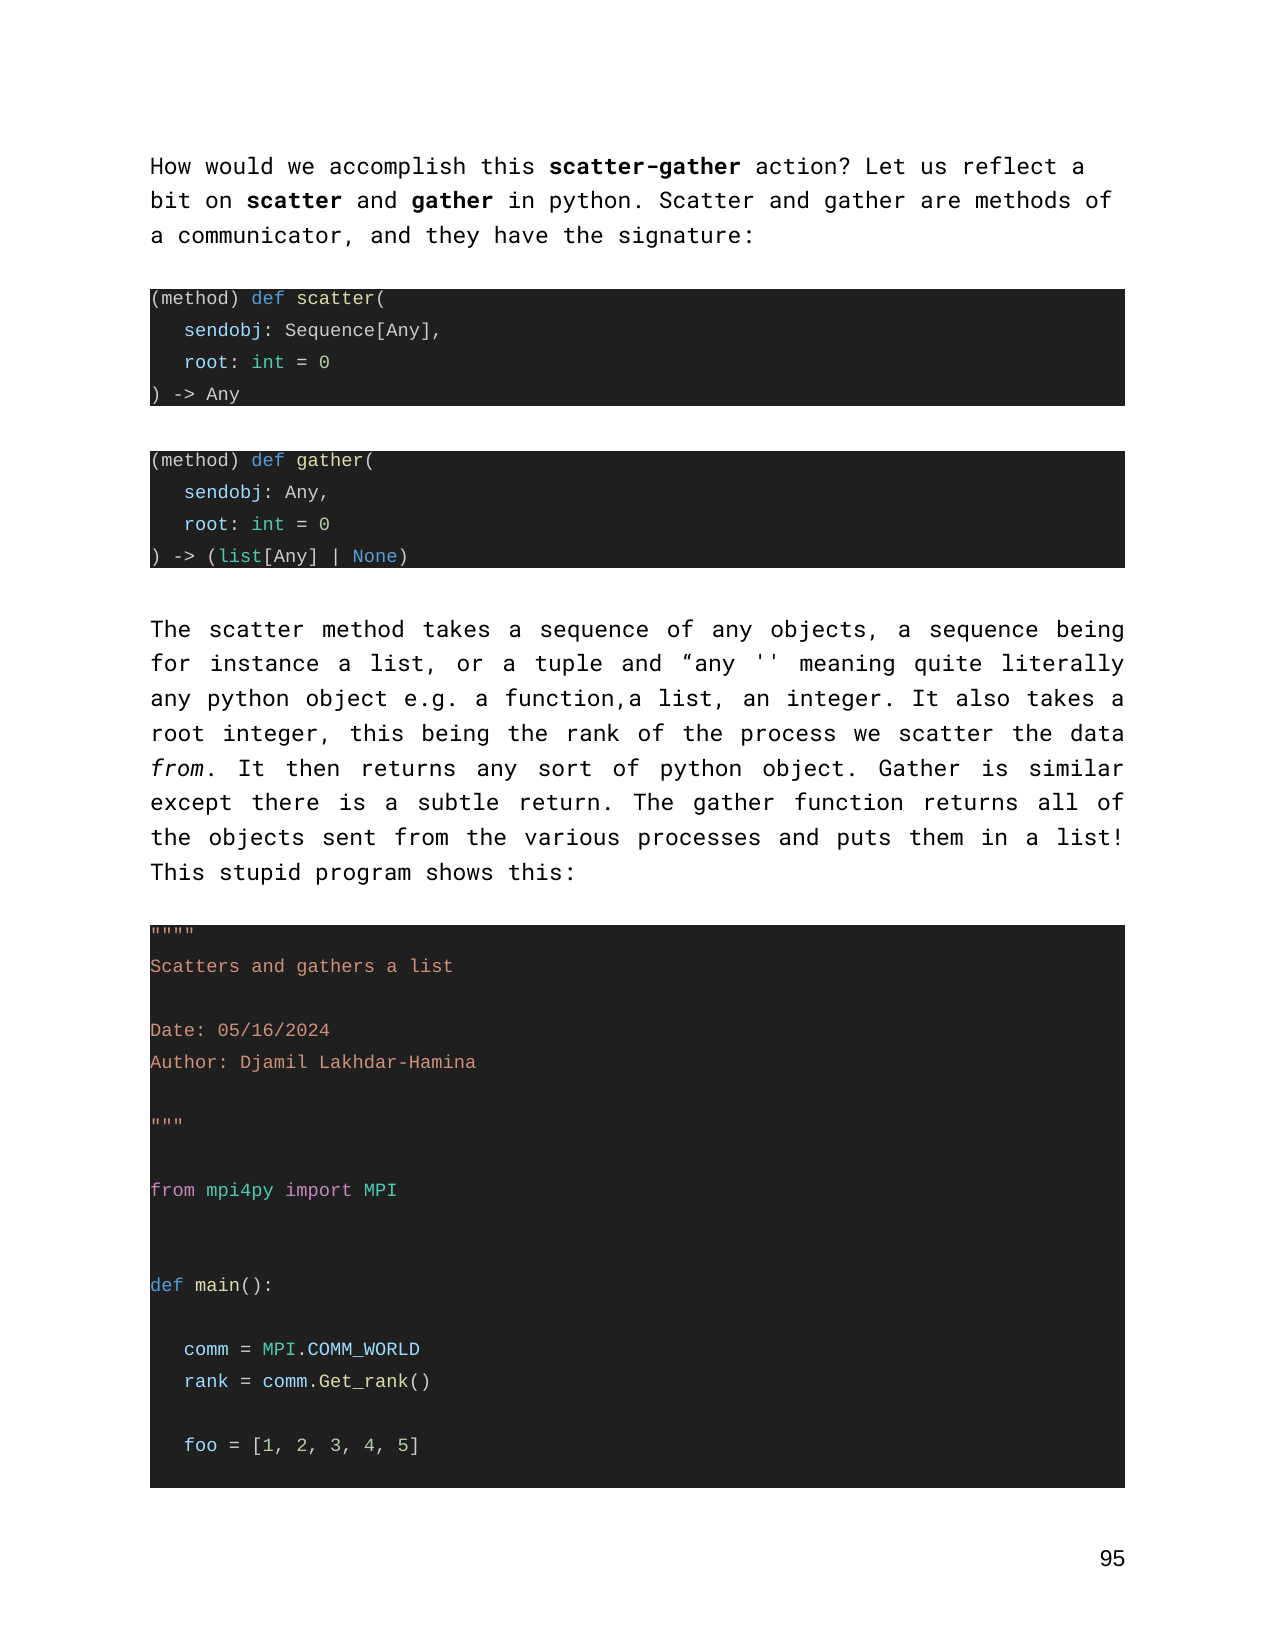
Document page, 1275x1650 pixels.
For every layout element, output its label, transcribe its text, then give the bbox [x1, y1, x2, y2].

text root: int = 0 [150, 515, 1125, 536]
text Scatters and gathers a list [150, 957, 1125, 978]
text The scatter method takes a sequence of any objects, a sequence being for instance a list, or a tuple and “any '' meaning quite literally any python object e.g. a function,a list, an integer. It also takes a root integer, this being the rank of the process we scatter the data from. It then returns any sort of python object. Gather is similar except there is a subtle return. The gather function returns all of the objects sent from the various processes and puts them in a list! This stupid program shows this: [150, 613, 1125, 886]
text foo = [1, 2, 3, 4, 5] [150, 1435, 1125, 1457]
text """" [150, 925, 1125, 947]
text How would we accomplish this scatter-gather action? Let us reflect a bit on scatter and gather in python. Scatter and gather are methods of a communicator, and they have the signature: [150, 150, 1125, 249]
text (method) def gather( [150, 451, 1125, 472]
text sendobj: Sequence[Any], [150, 321, 1125, 342]
text sendobj: Any, [150, 483, 1125, 504]
text ) -> Any [150, 384, 1125, 406]
text Date: 05/16/2024 [150, 1021, 1125, 1042]
text rank = comm.Get_rank() [150, 1372, 1125, 1393]
text Author: Djamil Lakhdar-Hamina [150, 1053, 1125, 1074]
text """ [150, 1117, 1125, 1138]
text from mpi4py import MPI [150, 1180, 1125, 1202]
text comm = MPI.COMM_WORLD [150, 1340, 1125, 1361]
text ) -> (list[Any] | None) [150, 547, 1125, 568]
text root: int = 0 [150, 352, 1125, 374]
text def main(): [150, 1276, 1125, 1297]
text (method) def scatter( [150, 289, 1125, 310]
